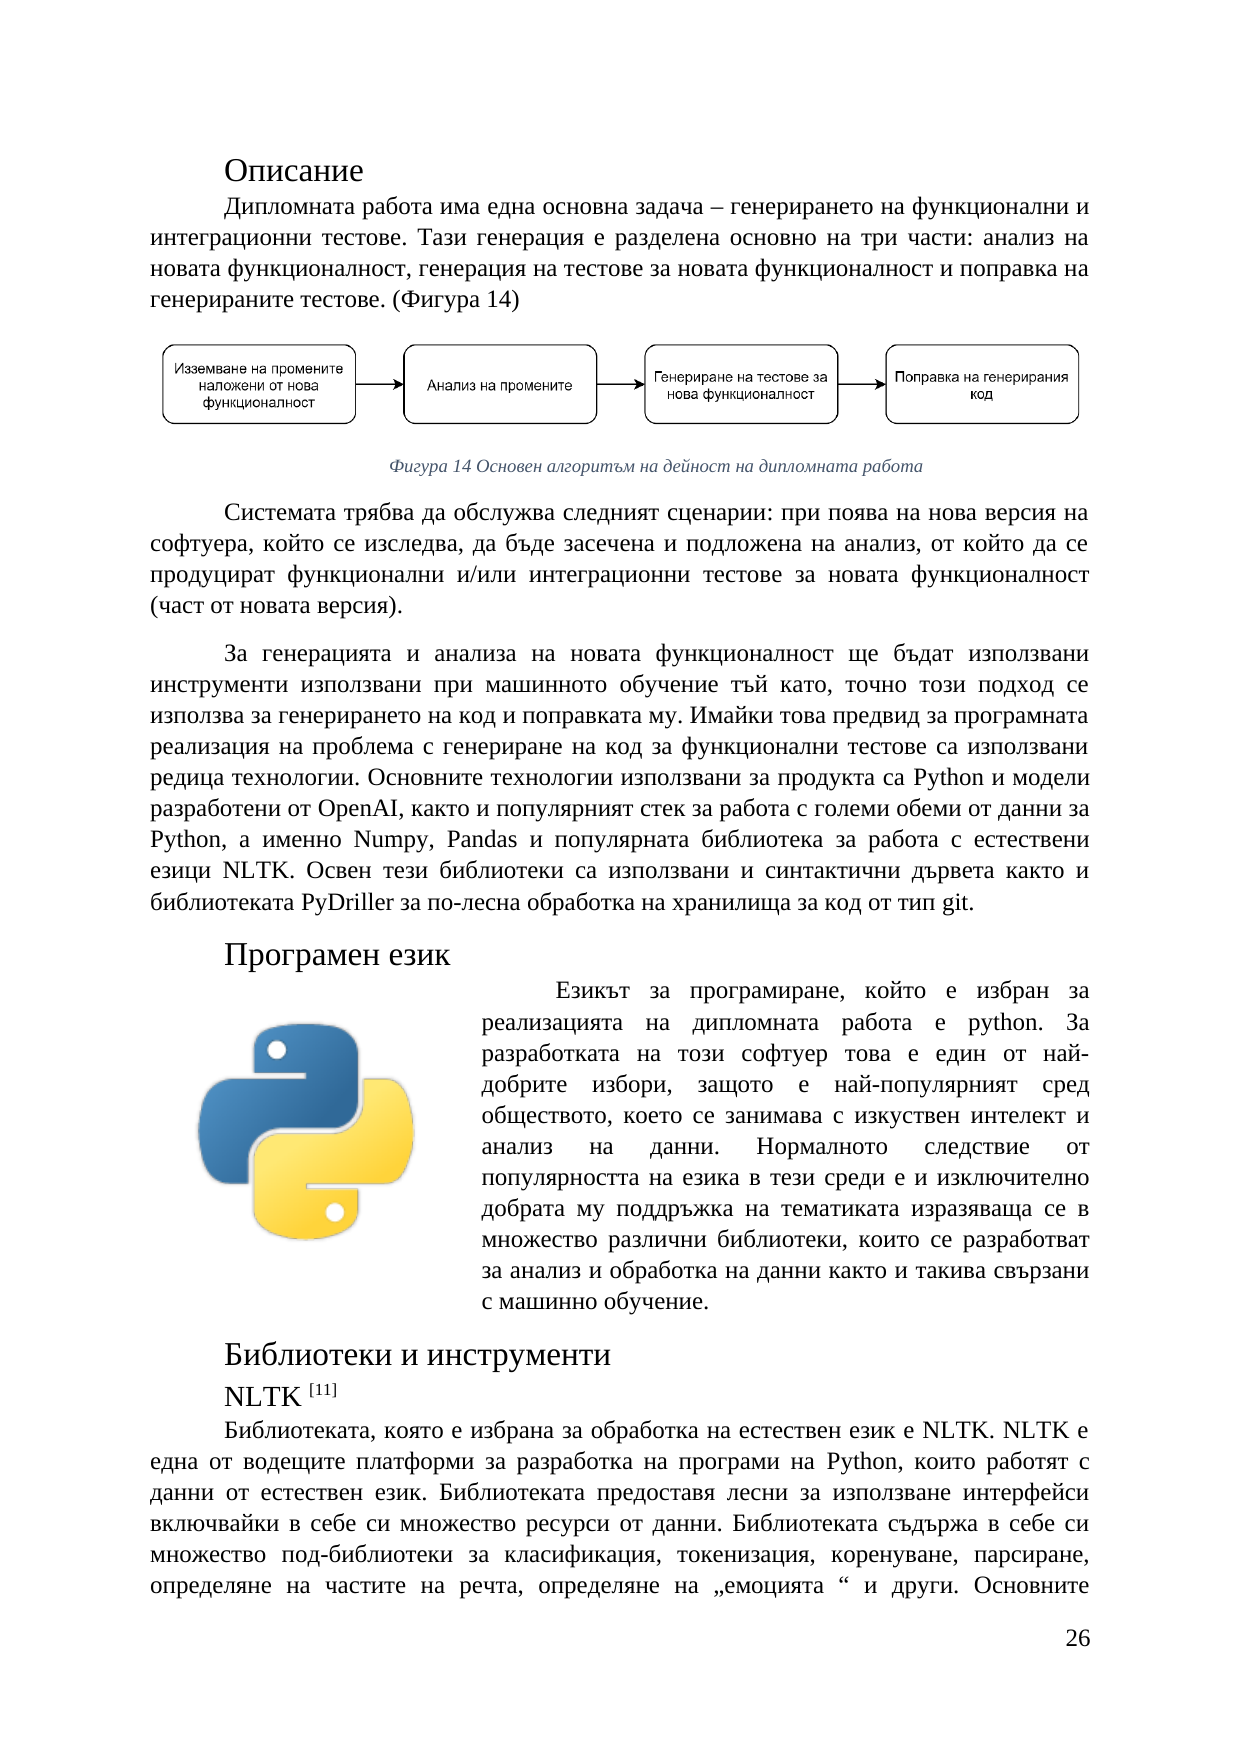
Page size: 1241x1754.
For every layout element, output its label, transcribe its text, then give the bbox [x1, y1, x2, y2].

subtitle Библиотеки и инструменти [150, 1334, 1090, 1372]
subtitle Описание [150, 150, 1090, 188]
text За генерацията и анализа на новата функционалност ще бъдат използвани инструменти използвани при машинното обучение тъй като, точно този подход се използва за генерирането на код и поправката му. Имайки това предвид за програмната реализация на проблема с генериране на код за функционални тестове са използвани редица технологии. Основните технологии използвани за продукта са Python и модели разработени от OpenAI, както и популярният стек за работа с големи обеми от данни за Python, а именно Numpy, Pandas и популярната библиотека за работа с естествени езици NLTK. Освен тези библиотеки са използвани и синтактични дървета както и библиотеката PyDriller за по-лесна обработка на хранилища за код от тип git. [150, 638, 1090, 915]
picture [150, 976, 463, 1289]
subtitle Програмен език [150, 934, 1090, 973]
picture [150, 332, 1091, 436]
text Дипломната работа има една основна задача – генерирането на функционални и интеграционни тестове. Тази генерация е разделена основно на три части: анализ на новата функционалност, генерация на тестове за новата функционалност и поправка на генерираните тестове. (Фигура 14) [150, 191, 1090, 313]
text Системата трябва да обслужва следният сценарии: при поява на нова версия на софтуера, който се изследва, да бъде засечена и подложена на анализ, от който да се продуцират функционални и/или интеграционни тестове за новата функционалност (част от новата версия). [150, 497, 1090, 619]
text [150, 1415, 1090, 1599]
subtitle NLTK [11] [150, 1379, 1090, 1413]
